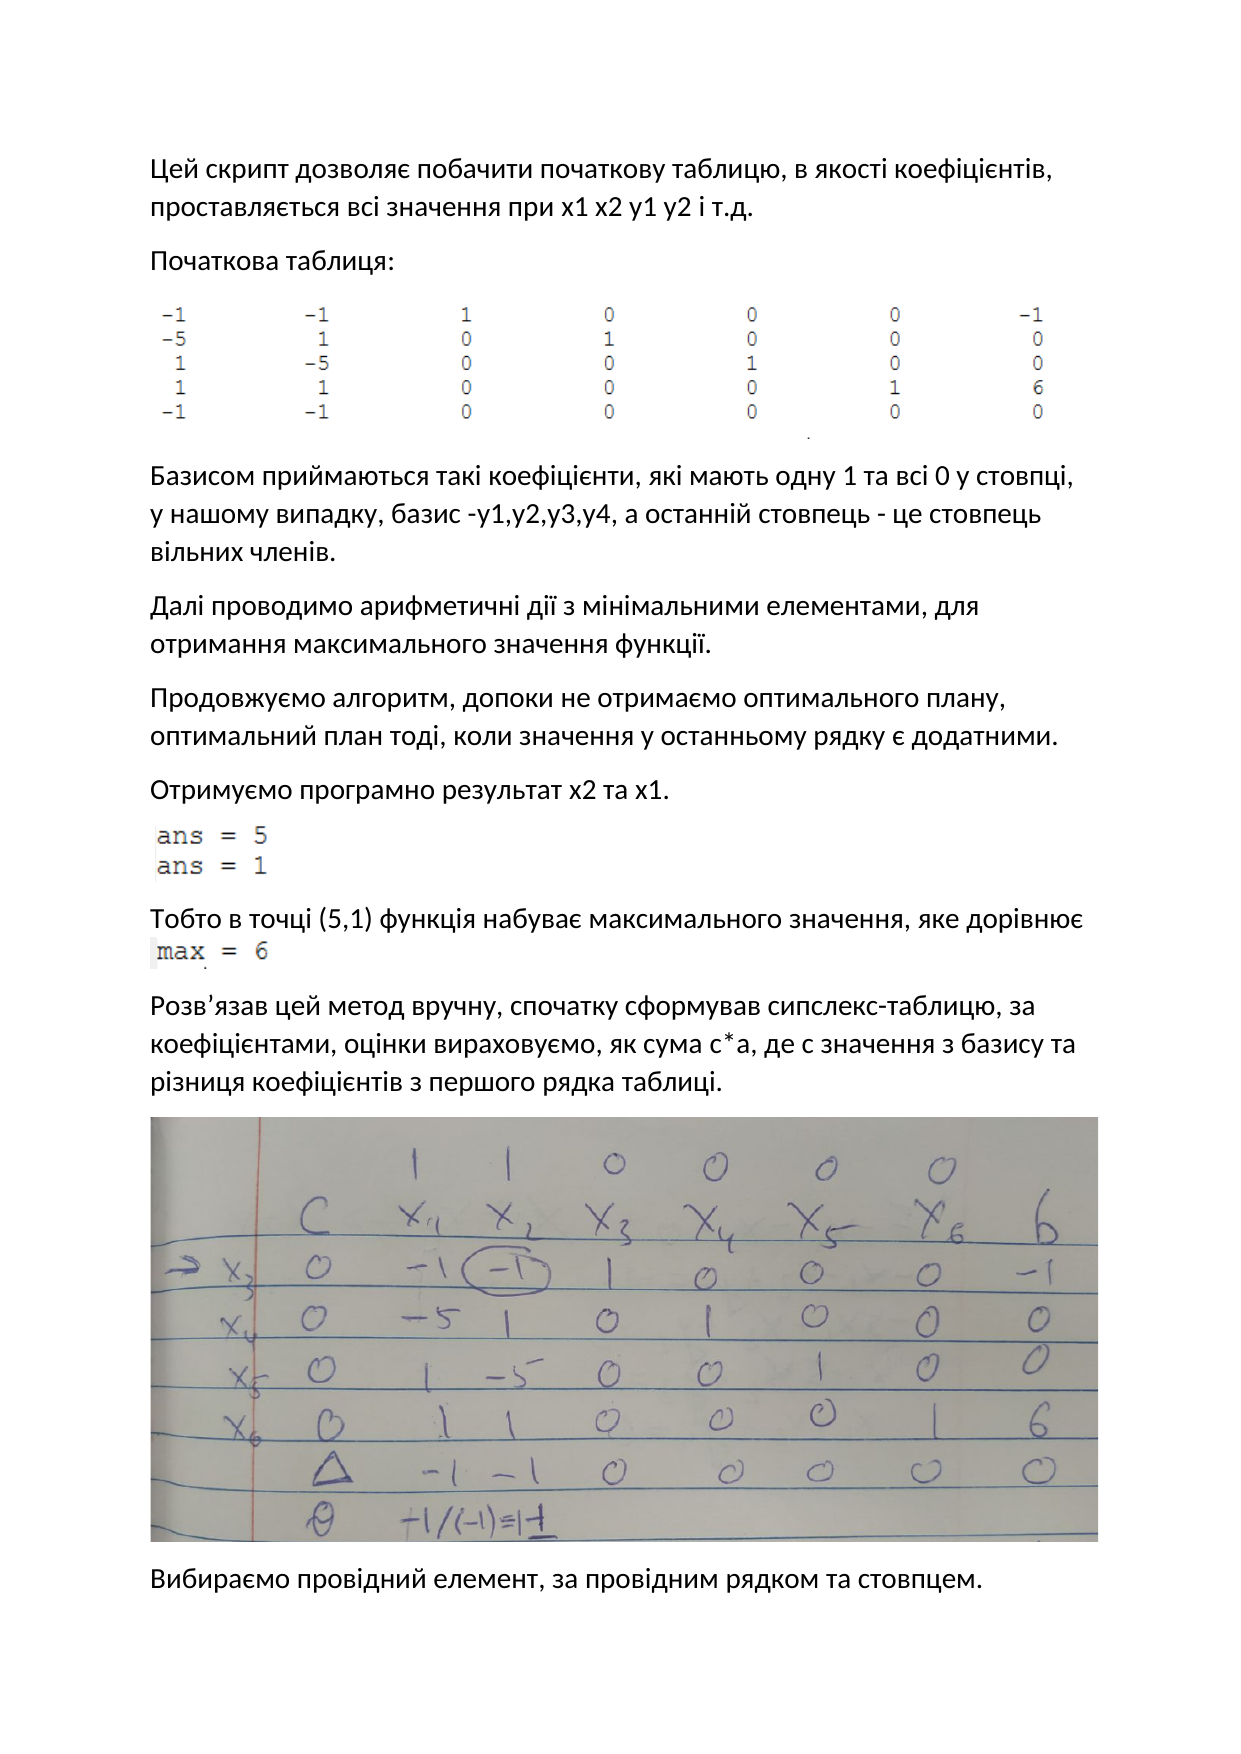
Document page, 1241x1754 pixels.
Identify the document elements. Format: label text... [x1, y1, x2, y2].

picture [150, 1117, 1099, 1542]
text Початкова таблиця: [150, 242, 1090, 278]
picture [150, 296, 1091, 439]
text Тобто в точці (5,1) функція набуває максимального значення, яке дорівнює [150, 900, 1090, 969]
text Далі проводимо арифметичні дії з мінімальними елементами, для отримання максимального значення функції. [150, 587, 1090, 661]
text Розв’язав цей метод вручну, спочатку сформував сипслекс-таблицю, за коефіцієнтами, оцінки вираховуємо, як сума c*a, де с значення з базису та різниця коефіцієнтів з першого рядка таблиці. [150, 987, 1090, 1098]
text Цей скрипт дозволяє побачити початкову таблицю, в якості коефіцієнтів, проставляється всі значення при x1 x2 y1 y2 і т.д. [150, 150, 1090, 223]
picture [150, 937, 286, 969]
text Продовжуємо алгоритм, допоки не отримаємо оптимального плану, оптимальний план тоді, коли значення у останньому рядку є додатними. [150, 679, 1090, 753]
text Базисом приймаються такі коефіцієнти, які мають одну 1 та всі 0 у стовпці, у нашому випадку, базис -y1,y2,y3,y4, а останній стовпець - це стовпець вільних членів. [150, 457, 1090, 568]
text Отримуємо програмно результат x2 та x1. [150, 771, 1090, 807]
picture [155, 825, 284, 882]
text Вибираємо провідний елемент, за провідним рядком та стовпцем. [150, 1560, 1090, 1595]
